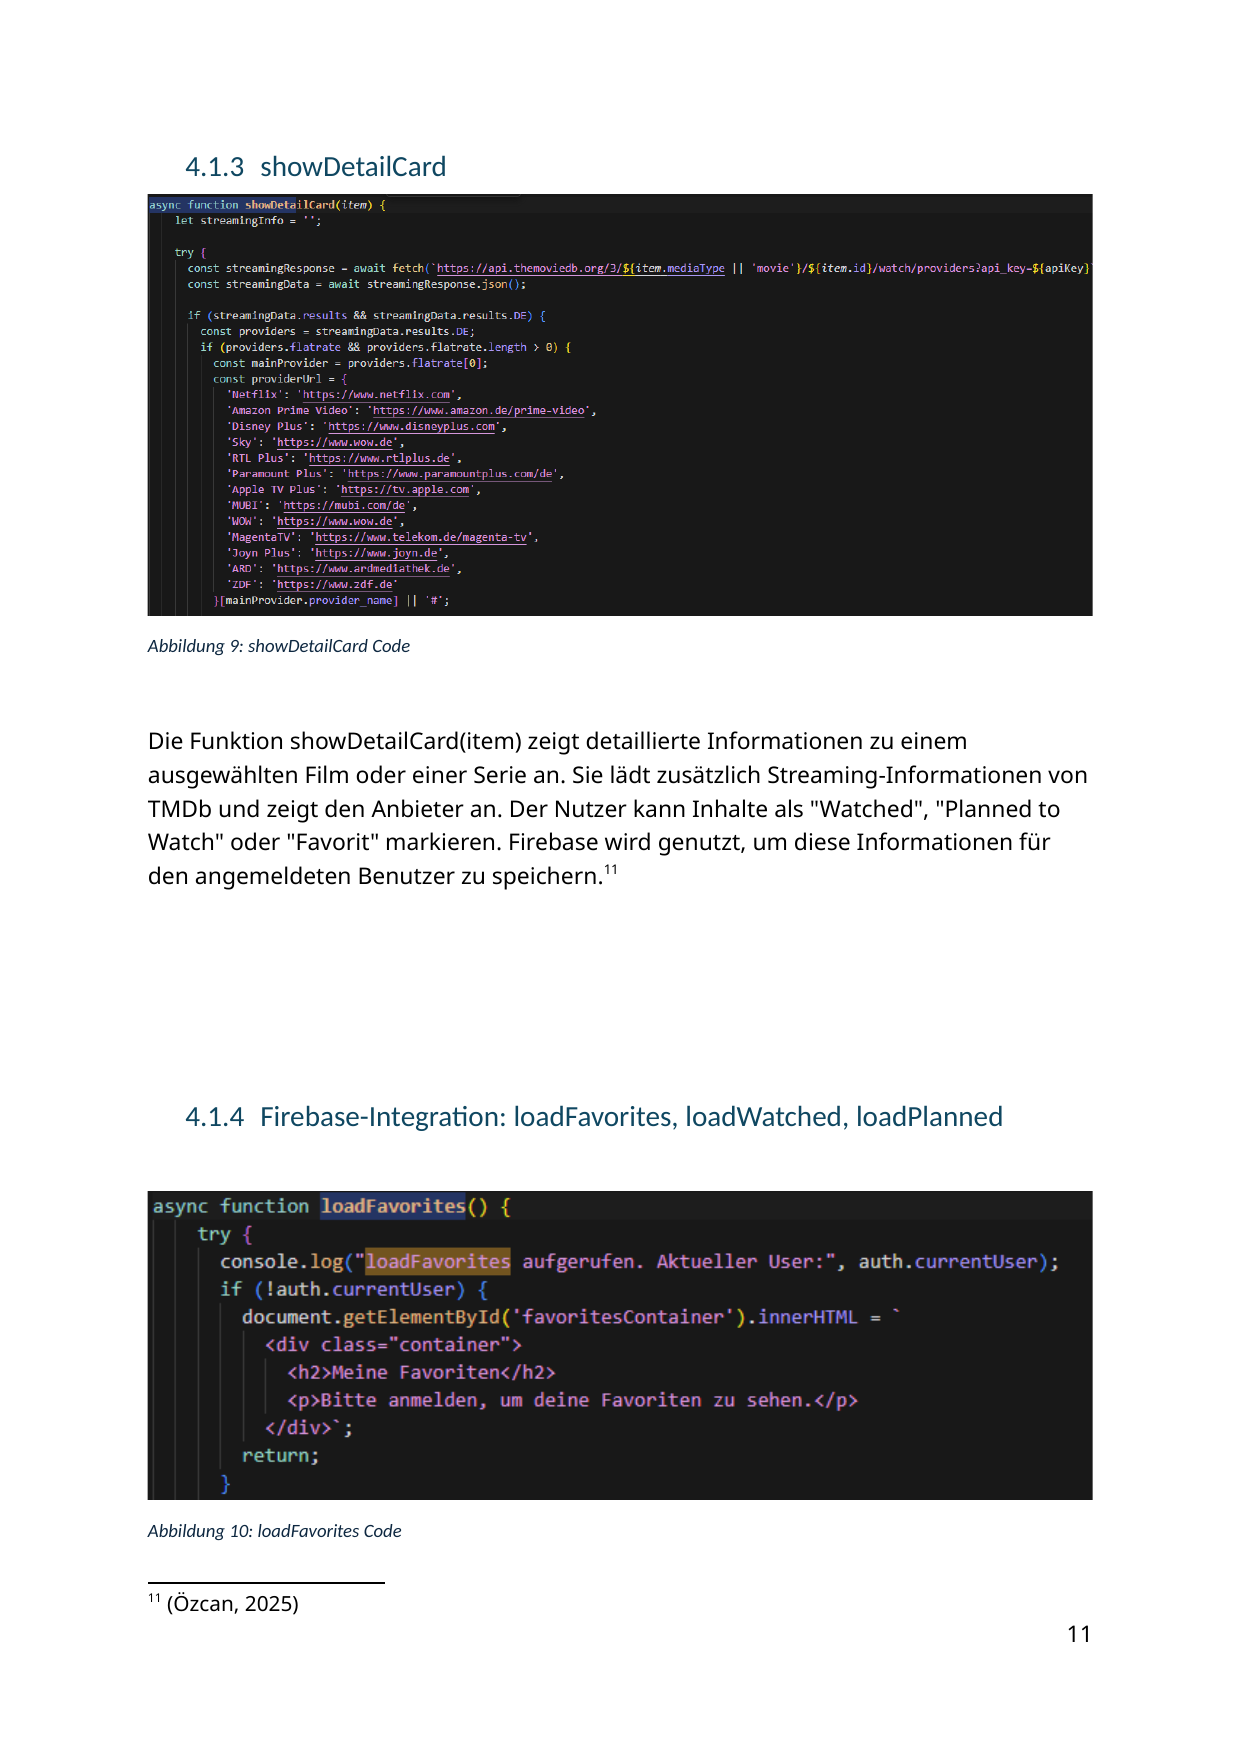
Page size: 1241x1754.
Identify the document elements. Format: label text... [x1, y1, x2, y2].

text Die Funktion showDetailCard(item) zeigt detaillierte Informationen zu einem ausgewählten Film oder einer Serie an. Sie lädt zusätzlich Streaming-Informationen von TMDb und zeigt den Anbieter an. Der Nutzer kann Inhalte als "Watched", "Planned to Watch" oder "Favorit" markieren. Firebase wird genutzt, um diese Informationen für den angemeldeten Benutzer zu speichern. [148, 725, 1093, 891]
text Abbildung 10: loadFavorites Code [148, 1519, 1093, 1542]
picture [147, 1191, 1093, 1500]
picture [147, 194, 1093, 616]
text Abbildung 9: showDetailCard Code [148, 634, 1093, 657]
subtitle Firebase-Integration: loadFavorites, loadWatched, loadPlanned [185, 1098, 1093, 1134]
subtitle showDetailCard [185, 148, 1093, 183]
